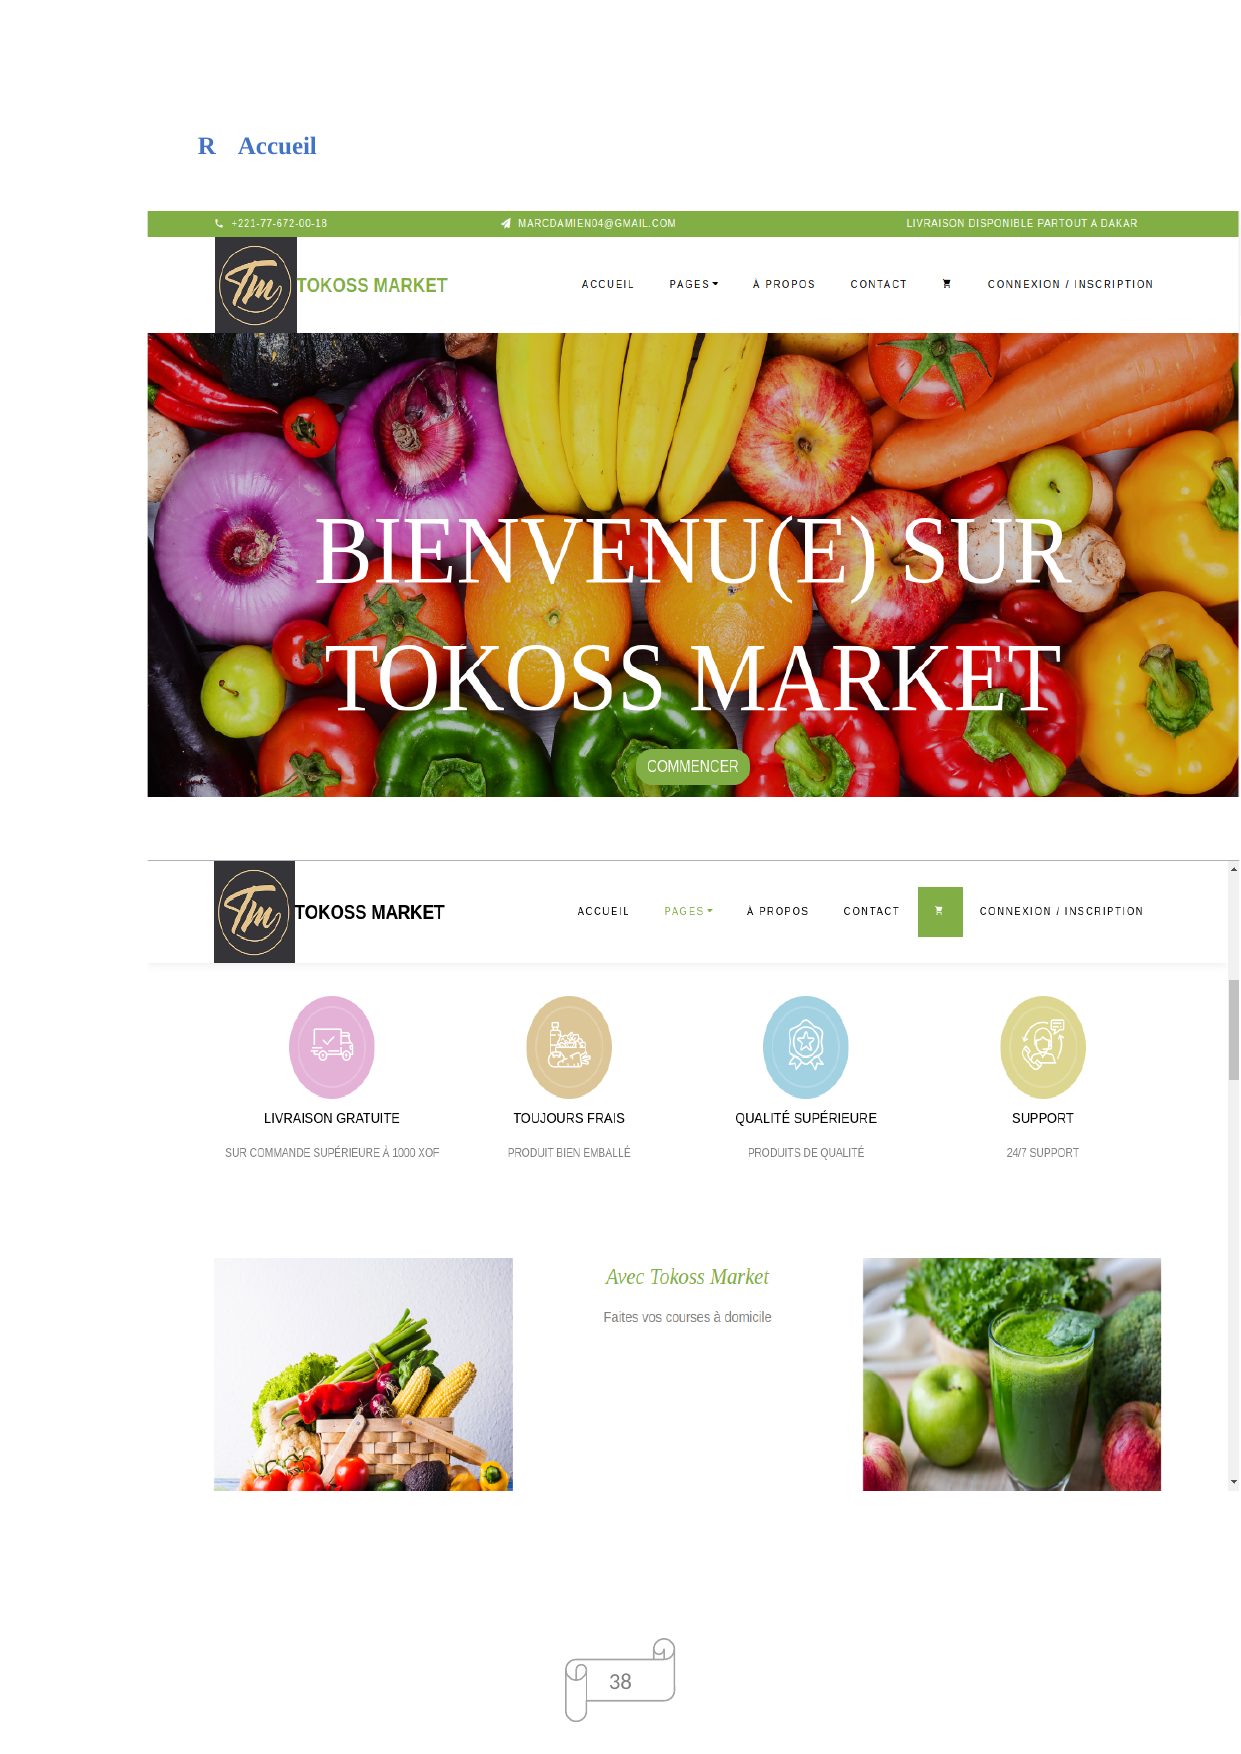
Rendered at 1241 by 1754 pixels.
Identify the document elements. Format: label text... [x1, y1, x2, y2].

subtitle Accueil [148, 131, 1093, 160]
picture [147, 211, 1241, 797]
picture [147, 860, 1240, 1491]
